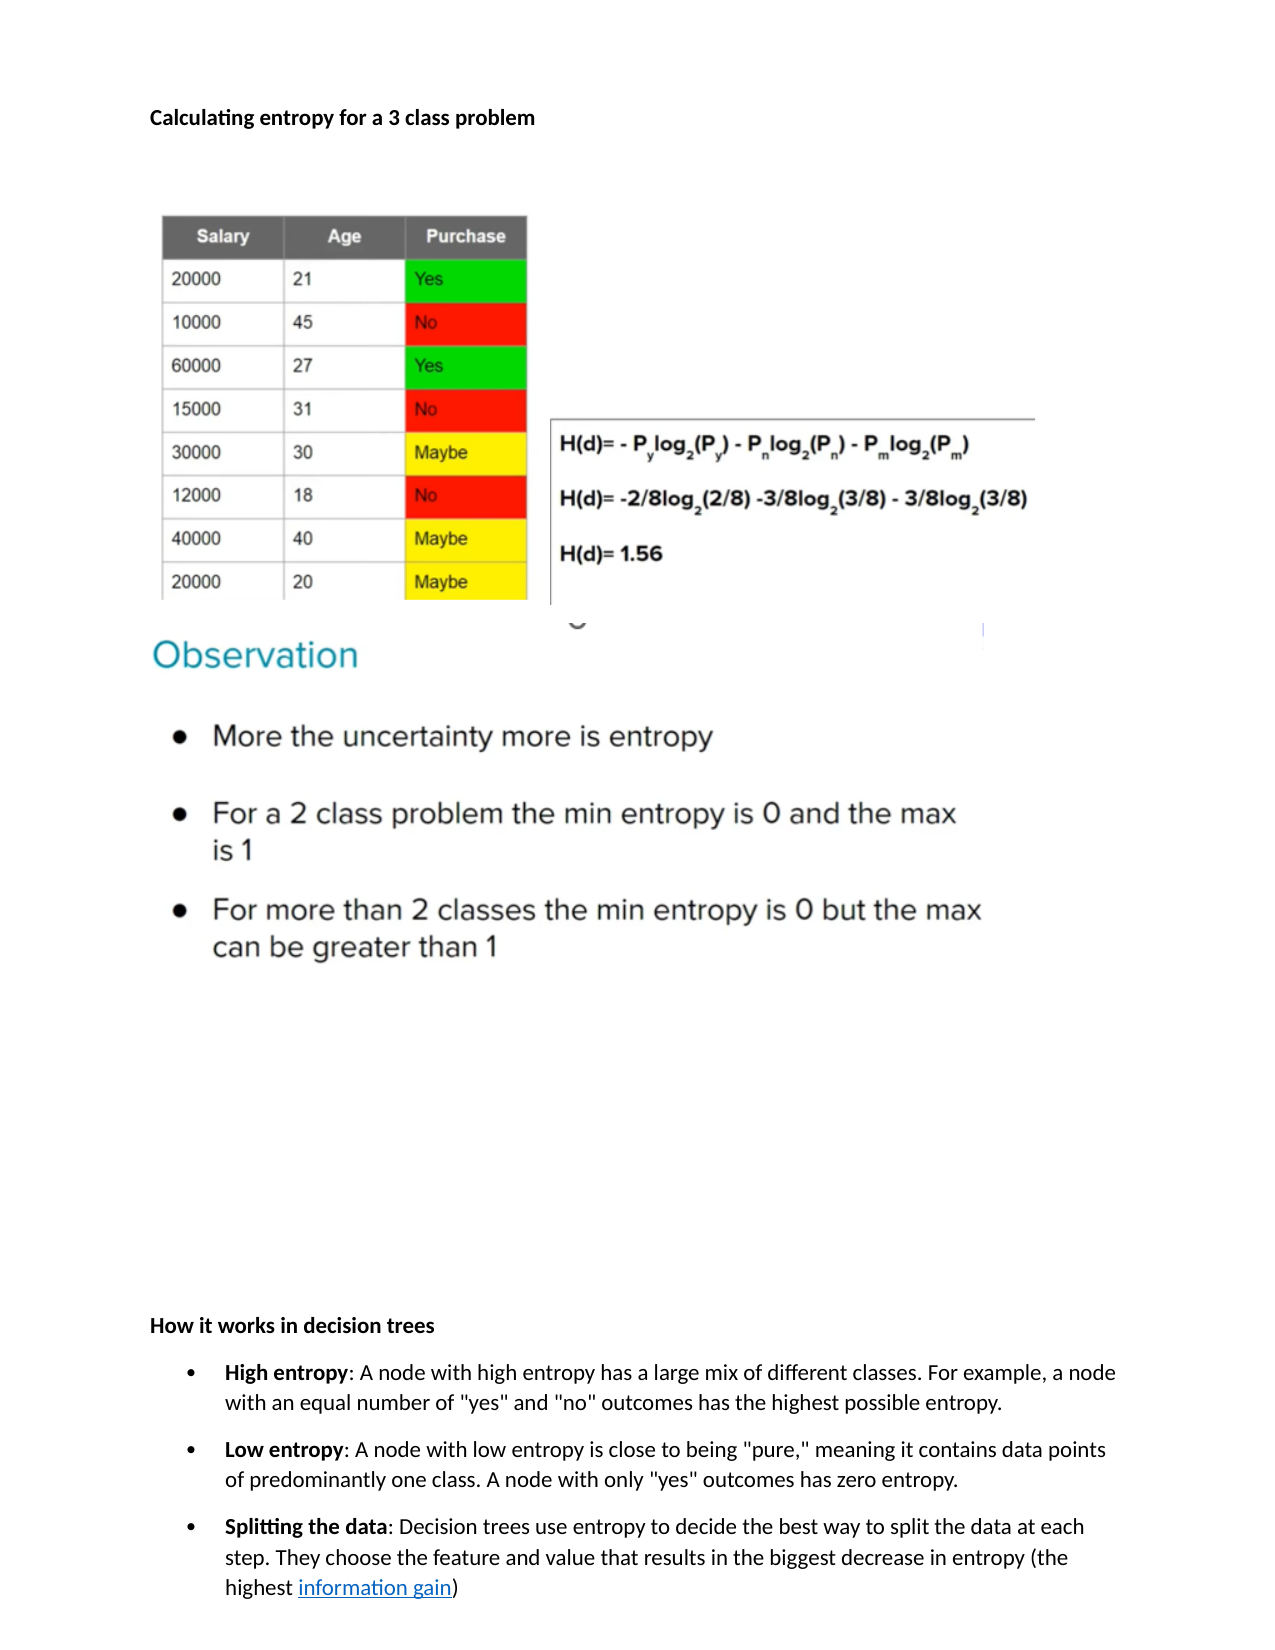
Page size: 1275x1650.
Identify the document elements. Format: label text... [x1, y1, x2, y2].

list Splitting the data: Decision trees use entropy to decide the best way to split the data at each step. They choose the feature and value that results in the biggest decrease in entropy (the highest information gain) [187, 1512, 1125, 1601]
text How it works in decision trees [150, 1311, 1125, 1339]
list Low entropy: A node with low entropy is close to being "pure," meaning it contains data points of predominantly one class. A node with only "yes" outcomes has zero entropy. [187, 1435, 1125, 1493]
picture [550, 410, 1036, 605]
picture [150, 196, 545, 605]
list High entropy: A node with high entropy has a large mix of different classes. For example, a node with an equal number of "yes" and "no" outcomes has the highest possible entropy. [187, 1358, 1125, 1416]
picture [150, 623, 984, 965]
text Calculating entropy for a 3 class problem [150, 103, 1125, 131]
